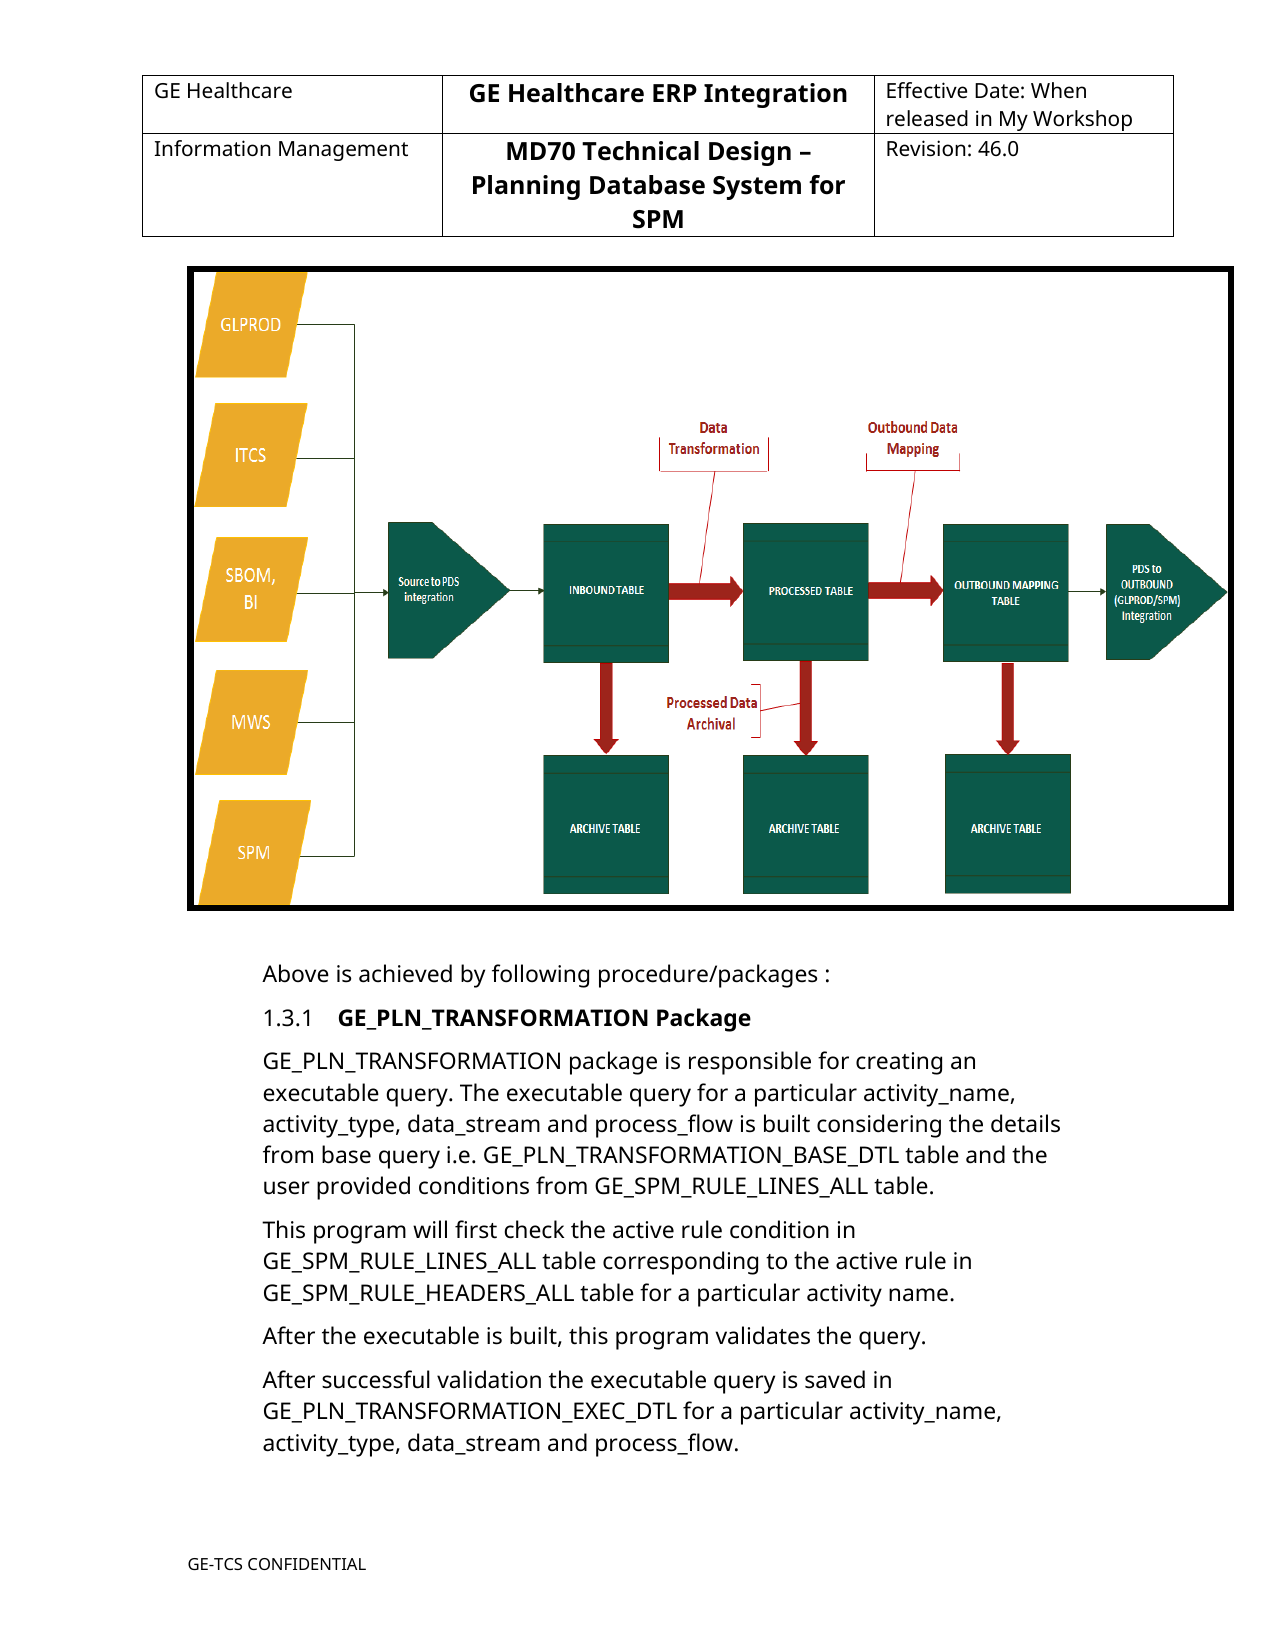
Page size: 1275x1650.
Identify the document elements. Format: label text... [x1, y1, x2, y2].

picture [194, 272, 1228, 905]
text Above is achieved by following procedure/packages : [262, 958, 1088, 989]
text After the executable is built, this program validates the query. [262, 1320, 1088, 1352]
text This program will first check the active rule condition in GE_SPM_RULE_LINES_ALL table corresponding to the active rule in GE_SPM_RULE_HEADERS_ALL table for a particular activity name. [262, 1214, 1088, 1308]
subtitle 1.3.1 GE_PLN_TRANSFORMATION Package [262, 1002, 1088, 1033]
text After successful validation the executable query is saved in GE_PLN_TRANSFORMATION_EXEC_DTL for a particular activity_name, activity_type, data_stream and process_flow. [262, 1364, 1088, 1458]
text GE_PLN_TRANSFORMATION package is responsible for creating an executable query. The executable query for a particular activity_name, activity_type, data_stream and process_flow is built considering the details from base query i.e. GE_PLN_TRANSFORMATION_BASE_DTL table and the user provided conditions from GE_SPM_RULE_LINES_ALL table. [262, 1045, 1088, 1202]
